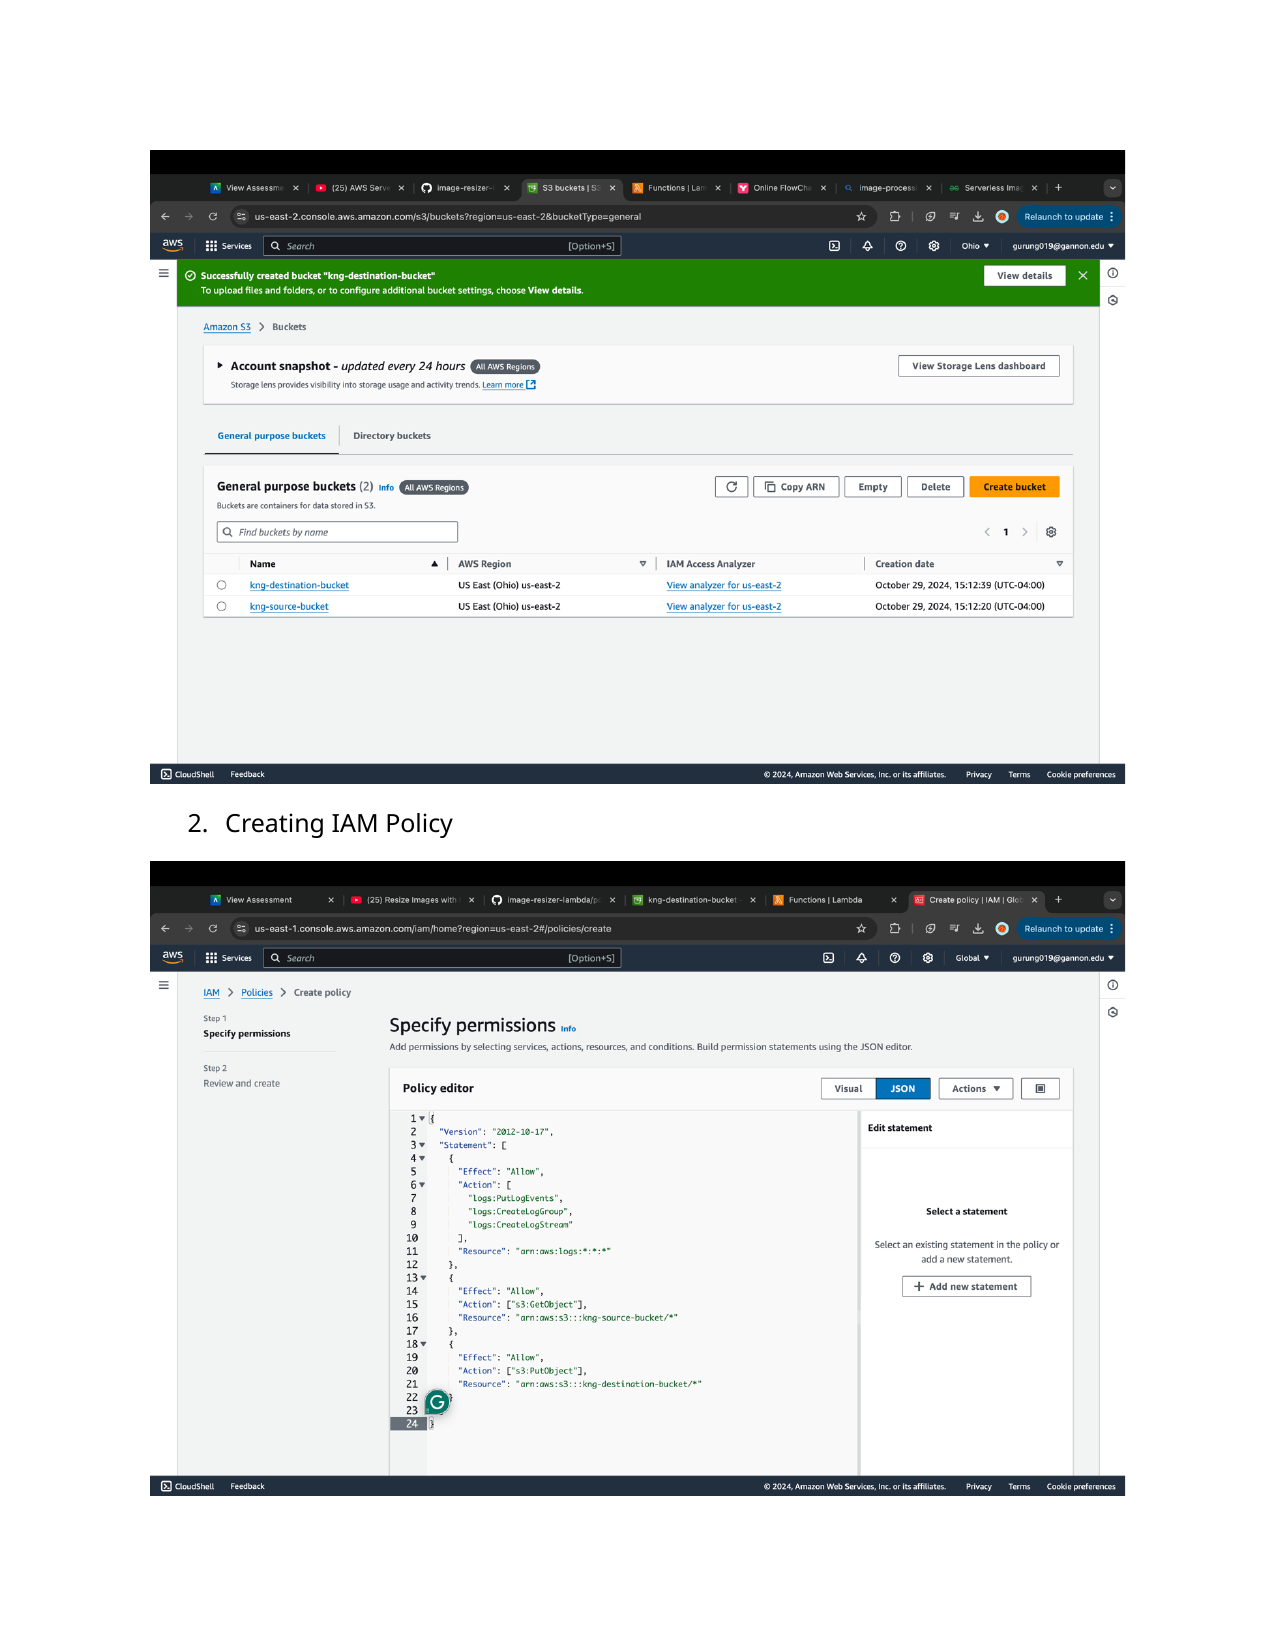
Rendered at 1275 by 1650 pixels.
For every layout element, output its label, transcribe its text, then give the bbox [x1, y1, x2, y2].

list Creating IAM Policy [187, 806, 1125, 840]
picture [150, 861, 1125, 1496]
picture [150, 150, 1125, 784]
